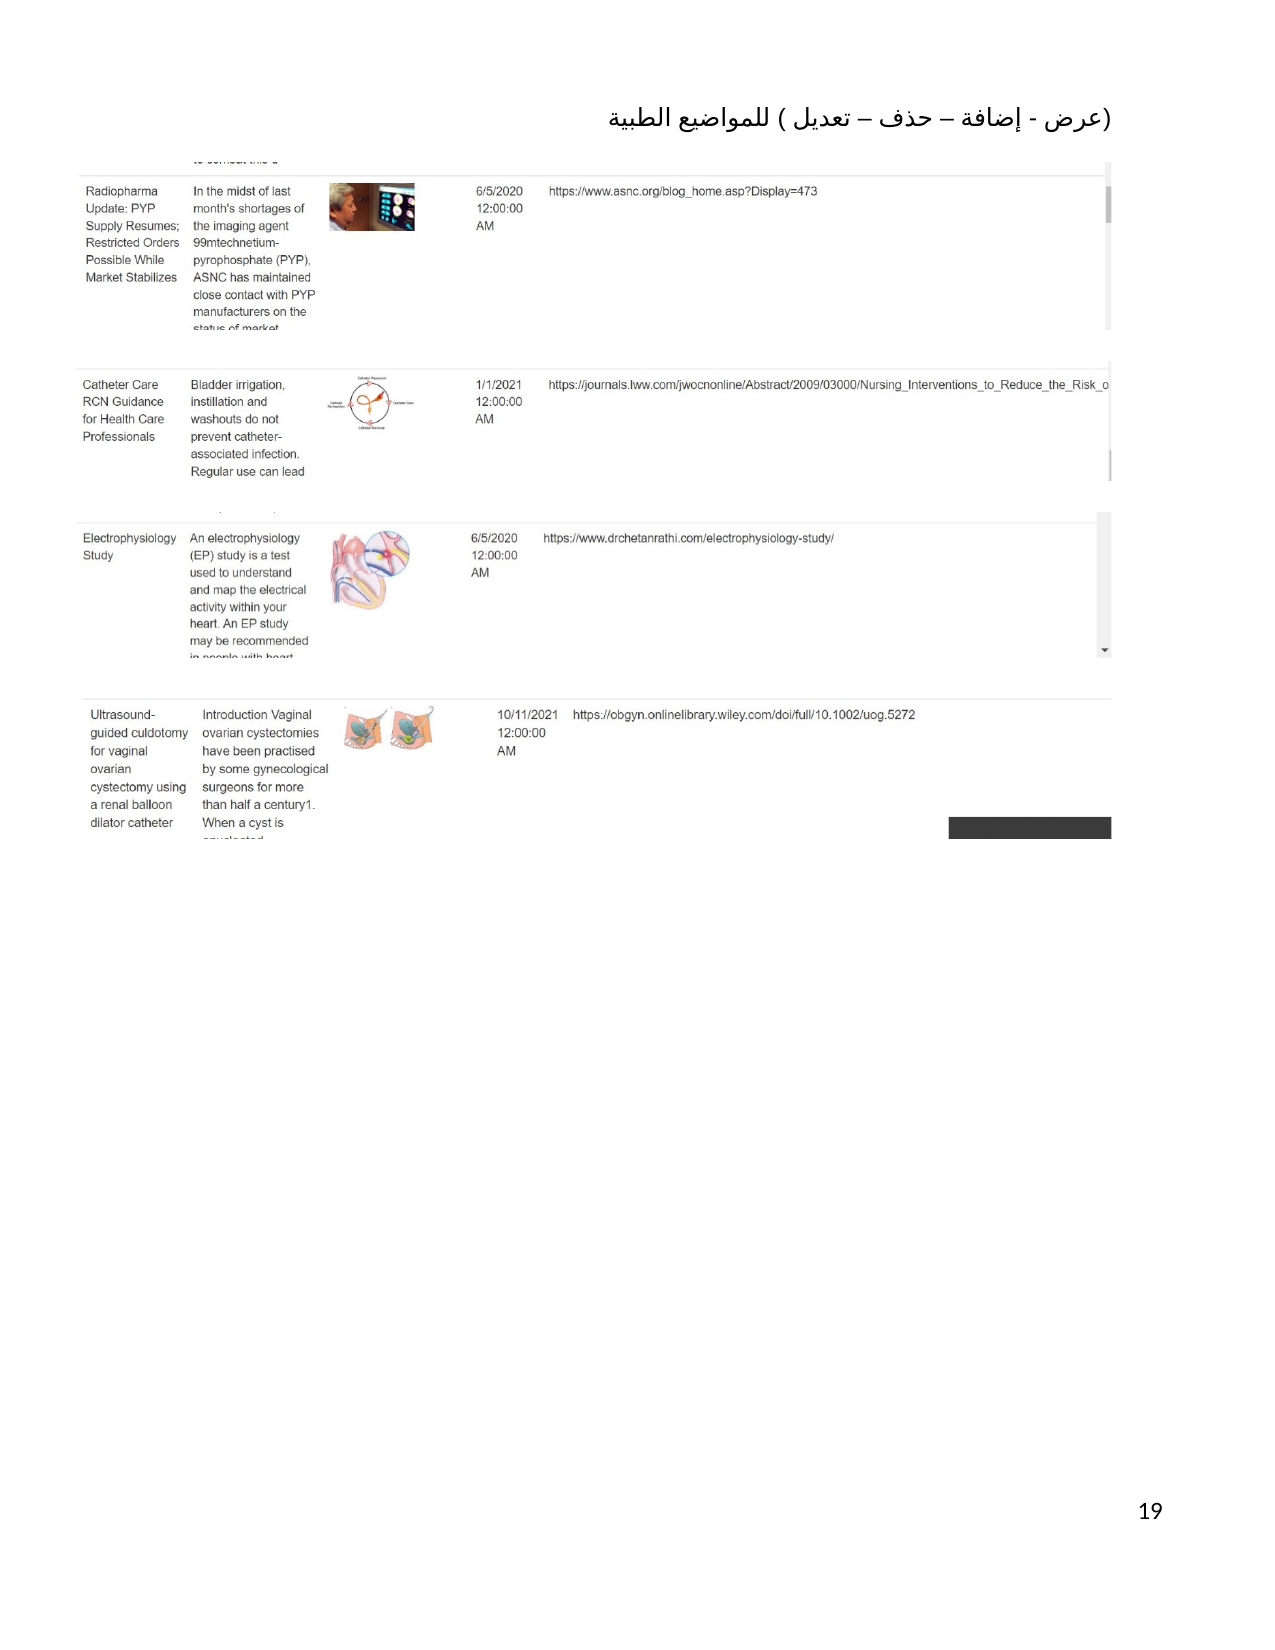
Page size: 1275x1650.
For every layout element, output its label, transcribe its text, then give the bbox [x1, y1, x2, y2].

picture [61, 689, 1112, 839]
picture [61, 361, 1112, 481]
picture [61, 512, 1112, 658]
text (عرض - إضافة – حذف – تعديل ) للمواضيع الطبية [112, 103, 1112, 132]
picture [61, 162, 1112, 330]
